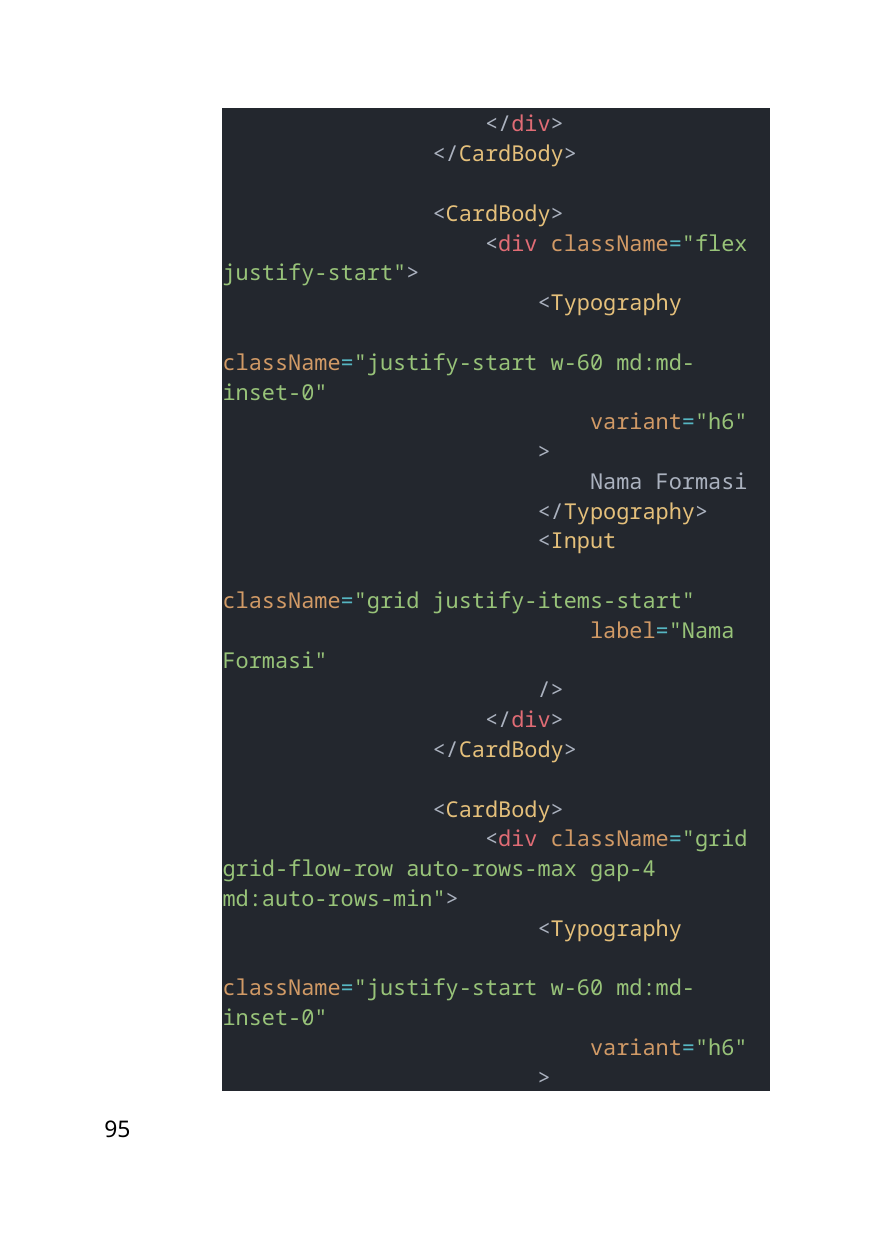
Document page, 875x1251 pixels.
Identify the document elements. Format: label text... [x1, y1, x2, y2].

text </CardBody> [222, 734, 770, 764]
text label="Nama Formasi" [222, 615, 770, 674]
text className="grid justify-items-start" [222, 555, 770, 615]
text </div> [222, 704, 770, 734]
text <CardBody> [222, 793, 770, 823]
text </div> [222, 108, 770, 138]
text <div className="grid grid-flow-row auto-rows-max gap-4 md:auto-rows-min"> [222, 823, 770, 913]
text variant="h6" [222, 406, 770, 436]
text </Typography> [222, 496, 770, 525]
text <CardBody> [222, 198, 770, 227]
text className="justify-start w-60 md:md-inset-0" [222, 942, 770, 1032]
text /> [222, 674, 770, 704]
text <Typography [222, 913, 770, 942]
text className="justify-start w-60 md:md-inset-0" [222, 317, 770, 406]
text > [222, 436, 770, 466]
text Nama Formasi [222, 466, 770, 496]
text <div className="flex justify-start"> [222, 227, 770, 287]
text <Input [222, 525, 770, 555]
text variant="h6" [222, 1032, 770, 1062]
text > [222, 1062, 770, 1091]
text <Typography [222, 287, 770, 317]
text </CardBody> [222, 138, 770, 168]
